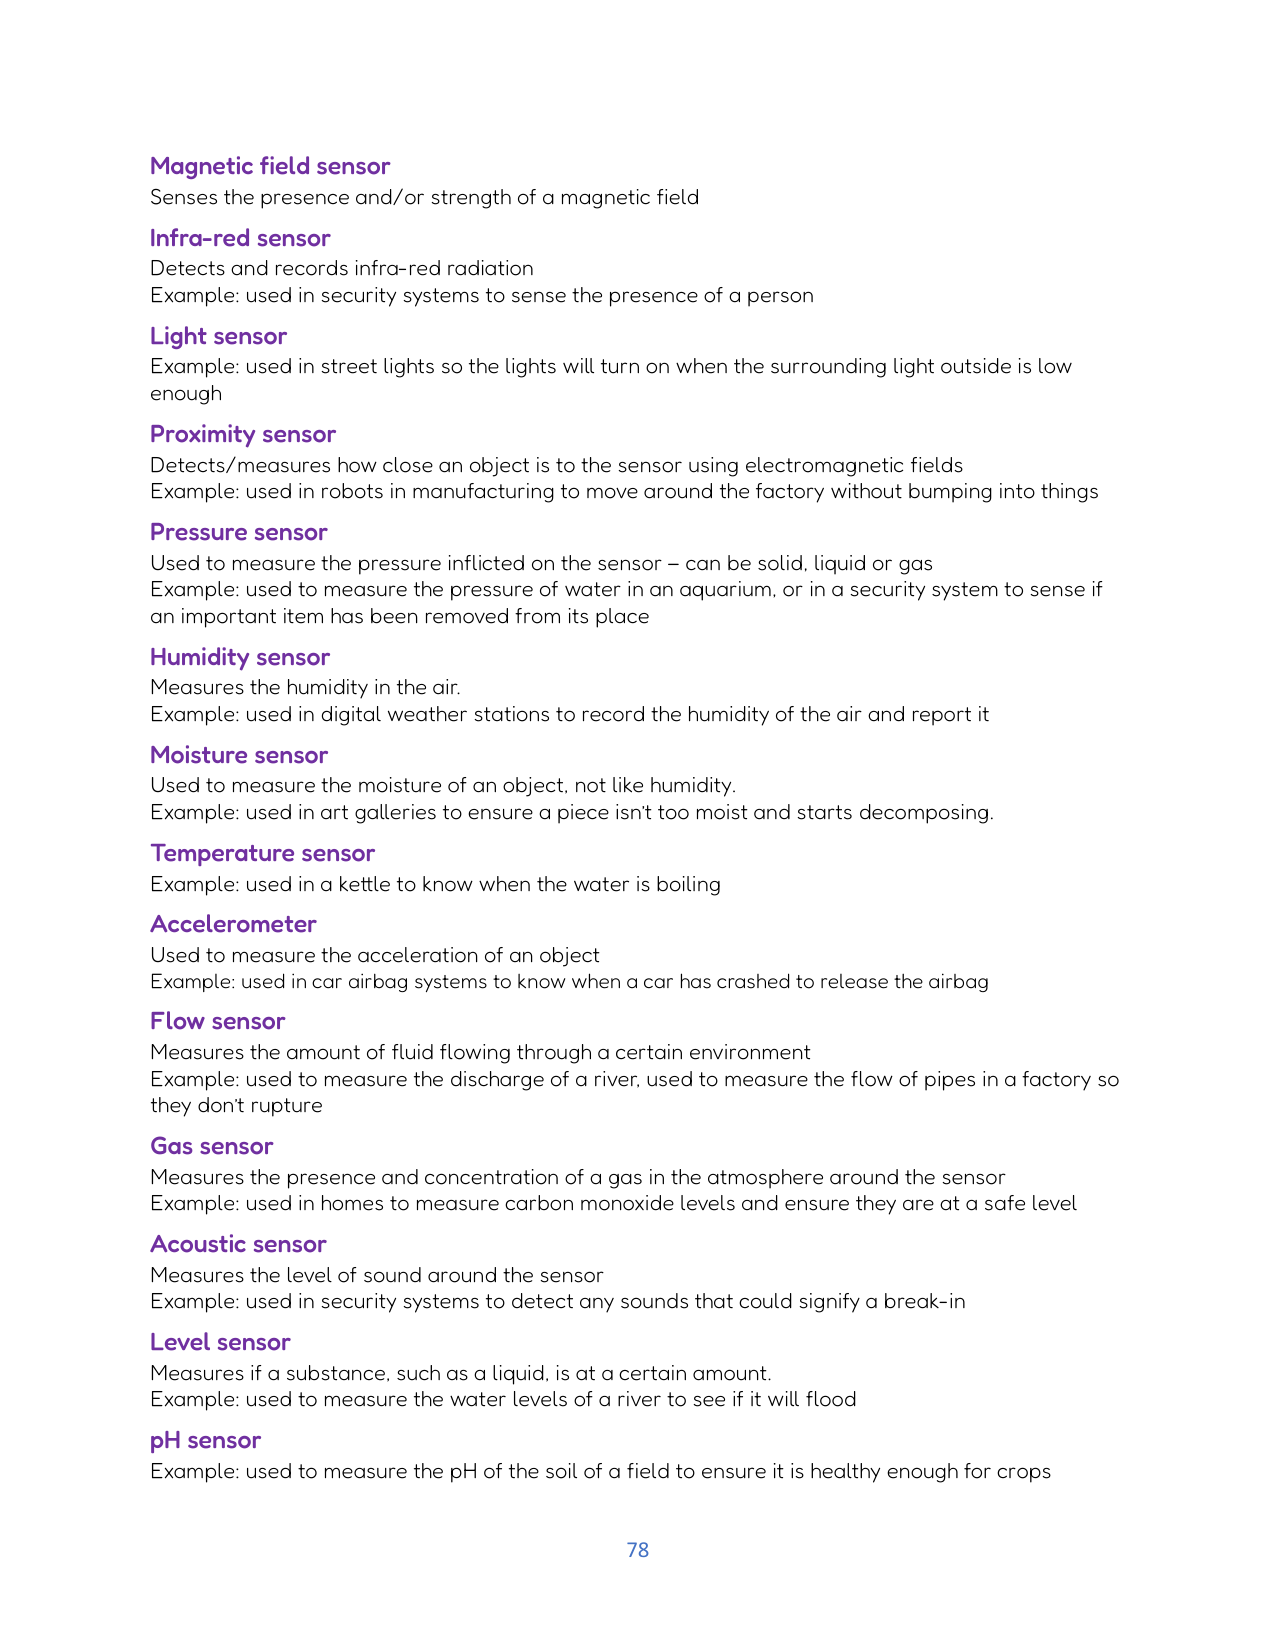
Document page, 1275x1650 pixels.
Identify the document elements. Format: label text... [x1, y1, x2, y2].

text Gas sensor [150, 1130, 1125, 1160]
text Example: used to measure the pressure of water in an aquarium, or in a security system to sense if an important item has been removed from its place [150, 575, 1125, 628]
text Acoustic sensor [150, 1228, 1125, 1258]
text Example: used in security systems to sense the presence of a person [150, 281, 1125, 307]
text Measures the presence and concentration of a gas in the atmosphere around the sensor [150, 1163, 1125, 1189]
text Detects/measures how close an object is to the sensor using electromagnetic fields [150, 451, 1125, 477]
text Used to measure the pressure inflicted on the sensor – can be solid, liquid or gas [150, 549, 1125, 575]
text Used to measure the acceleration of an object [150, 941, 1125, 968]
text Example: used in street lights so the lights will turn on when the surrounding light outside is low enough [150, 352, 1125, 405]
text Moisture sensor [150, 739, 1125, 769]
text Pressure sensor [150, 516, 1125, 546]
text Humidity sensor [150, 641, 1125, 671]
text Measures the level of sound around the sensor [150, 1261, 1125, 1287]
text Example: used in car airbag systems to know when a car has crashed to release the airbag [150, 968, 1125, 993]
text Example: used to measure the water levels of a river to see if it will flood [150, 1385, 1125, 1412]
text Measures the humidity in the air. [150, 673, 1125, 700]
text Example: used in digital weather stations to record the humidity of the air and report it [150, 700, 1125, 726]
text Example: used in security systems to detect any sounds that could signify a break-in [150, 1287, 1125, 1314]
text Measures the amount of fluid flowing through a certain environment [150, 1038, 1125, 1064]
text Example: used in homes to measure carbon monoxide levels and ensure they are at a safe level [150, 1189, 1125, 1216]
text Example: used in a kettle to know when the water is boiling [150, 869, 1125, 896]
text Temperature sensor [150, 837, 1125, 867]
text Light sensor [150, 320, 1125, 350]
text Detects and records infra-red radiation [150, 254, 1125, 281]
text Magnetic field sensor [150, 150, 1125, 180]
text Flow sensor [150, 1005, 1125, 1036]
text Measures if a substance, such as a liquid, is at a certain amount. [150, 1359, 1125, 1385]
text Used to measure the moisture of an object, not like humidity. [150, 771, 1125, 798]
text Example: used to measure the pH of the soil of a field to ensure it is healthy enough for crops [150, 1457, 1125, 1483]
text Example: used to measure the discharge of a river, used to measure the flow of pipes in a factory so they don’t rupture [150, 1064, 1125, 1117]
text Senses the presence and/or strength of a magnetic field [150, 183, 1125, 209]
text Infra-red sensor [150, 222, 1125, 252]
text Example: used in robots in manufacturing to move around the factory without bumping into things [150, 477, 1125, 503]
text Accelerometer [150, 908, 1125, 939]
text Level sensor [150, 1326, 1125, 1357]
text Proximity sensor [150, 418, 1125, 448]
text Example: used in art galleries to ensure a piece isn’t too moist and starts decomposing. [150, 798, 1125, 824]
text pH sensor [150, 1424, 1125, 1455]
